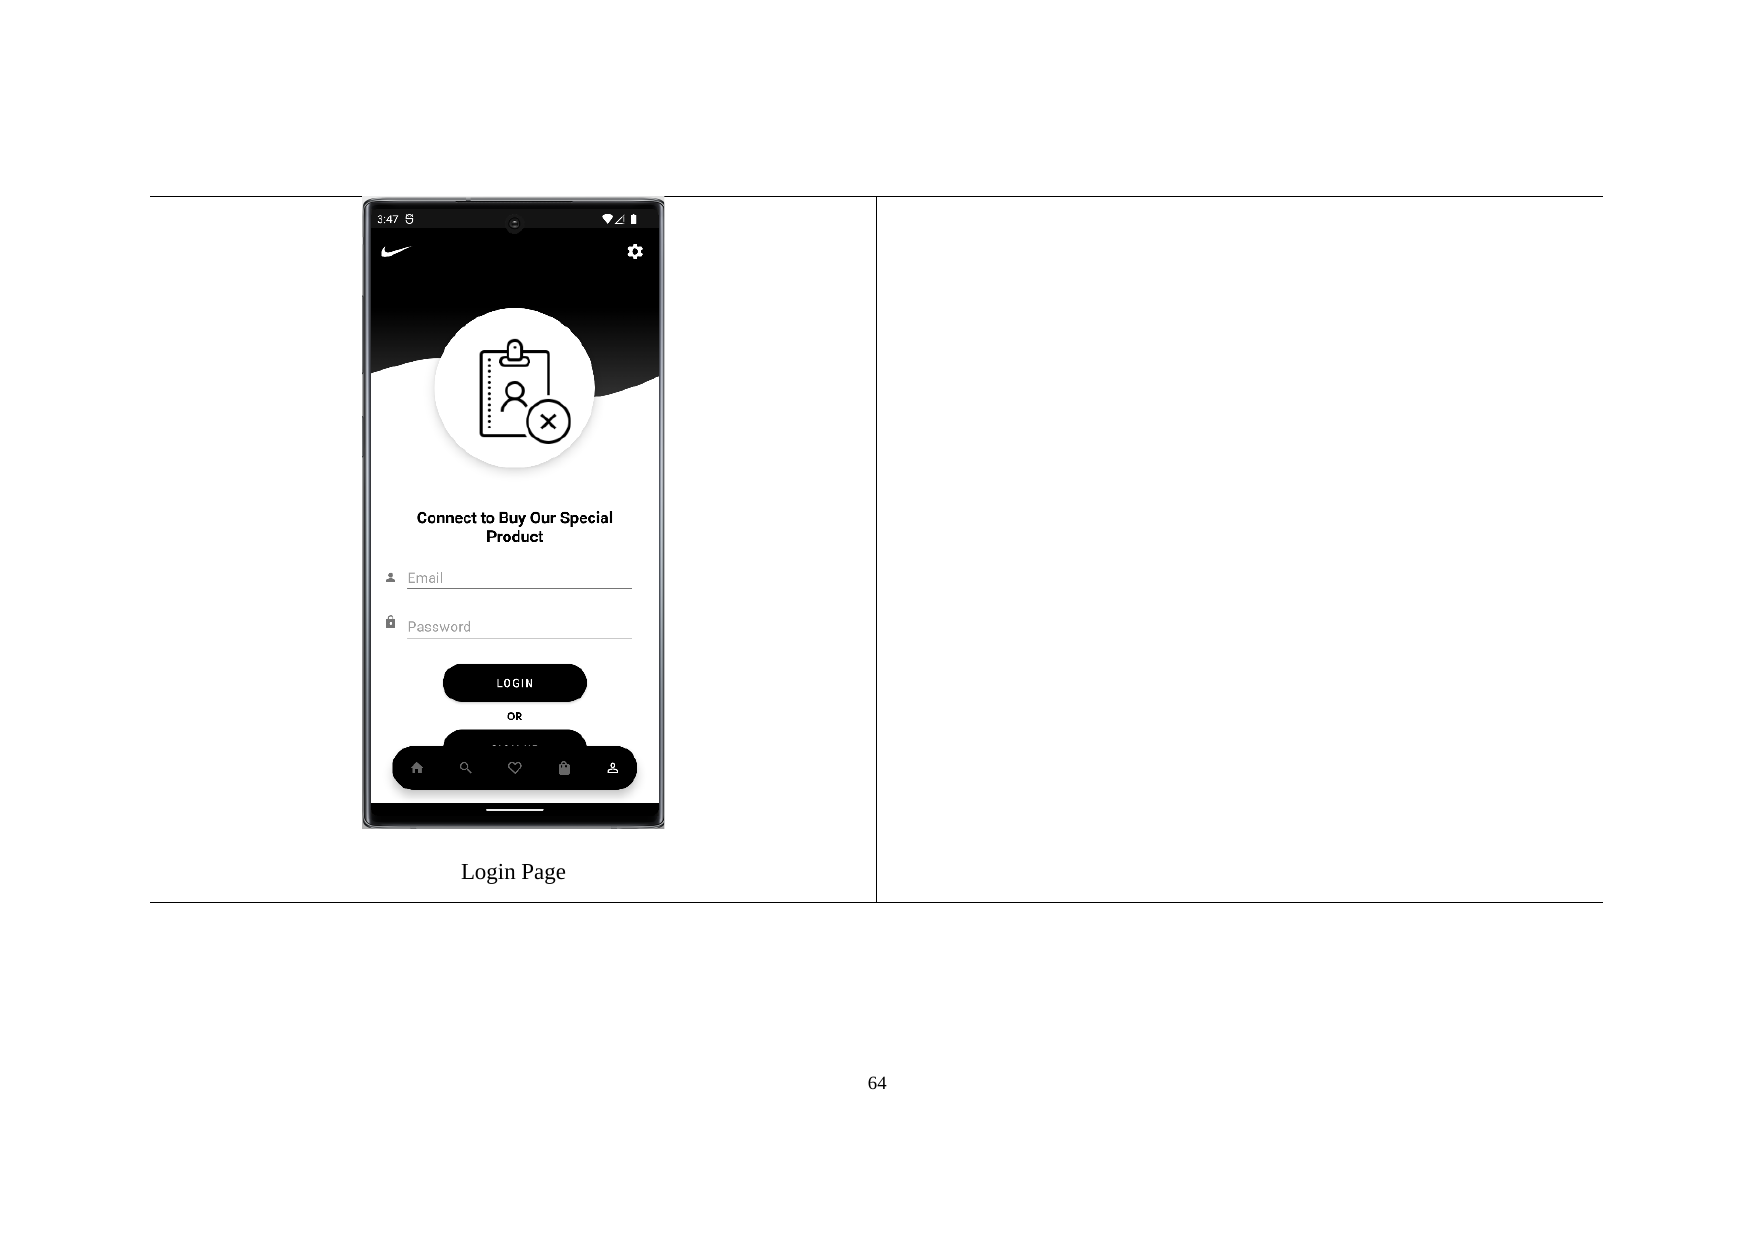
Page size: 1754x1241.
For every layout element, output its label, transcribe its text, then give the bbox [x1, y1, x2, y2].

picture [362, 196, 665, 829]
table_cell [877, 197, 1603, 902]
table_cell Login Page [150, 197, 876, 902]
